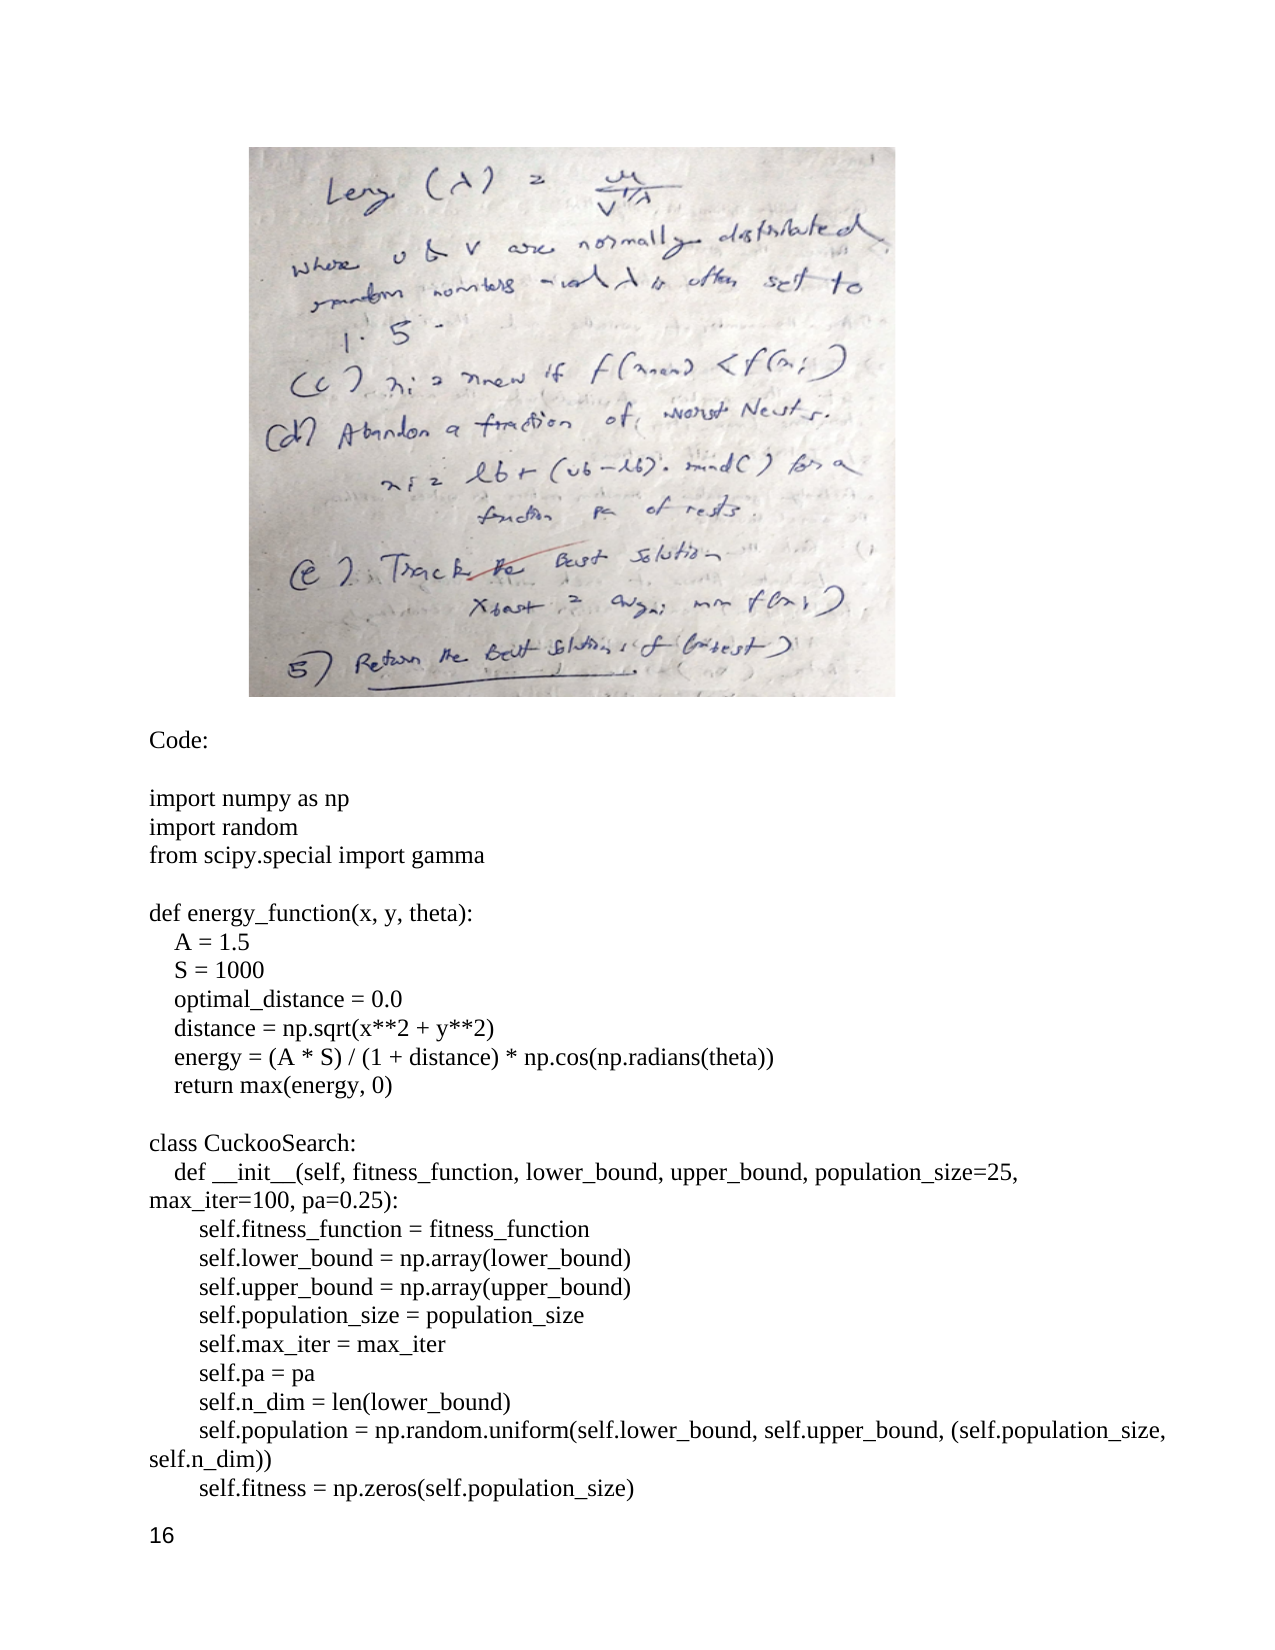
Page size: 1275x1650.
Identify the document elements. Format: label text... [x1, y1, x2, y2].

text self.fitness_function = fitness_function [149, 1214, 1169, 1243]
text self.lower_bound = np.array(lower_bound) [149, 1243, 1169, 1272]
text self.n_dim = len(lower_bound) [149, 1387, 1169, 1415]
text Code: [149, 725, 1169, 754]
picture [248, 147, 896, 697]
text S = 1000 [149, 955, 1169, 984]
text def __init__(self, fitness_function, lower_bound, upper_bound, population_size=25, max_iter=100, pa=0.25): [149, 1157, 1169, 1214]
text import numpy as np [149, 783, 1169, 812]
text self.population = np.random.uniform(self.lower_bound, self.upper_bound, (self.population_size, self.n_dim)) [149, 1415, 1169, 1473]
text from scipy.special import gamma [149, 840, 1169, 869]
text optimal_distance = 0.0 [149, 984, 1169, 1013]
text distance = np.sqrt(x**2 + y**2) [149, 1013, 1169, 1042]
text self.population_size = population_size [149, 1300, 1169, 1329]
text def energy_function(x, y, theta): [149, 898, 1169, 927]
text self.max_iter = max_iter [149, 1329, 1169, 1358]
text energy = (A * S) / (1 + distance) * np.cos(np.radians(theta)) [149, 1042, 1169, 1070]
text A = 1.5 [149, 927, 1169, 955]
text self.upper_bound = np.array(upper_bound) [149, 1272, 1169, 1300]
text self.fitness = np.zeros(self.population_size) [149, 1473, 1169, 1502]
text import random [149, 812, 1169, 840]
text class CuckooSearch: [149, 1128, 1169, 1157]
text return max(energy, 0) [149, 1070, 1169, 1099]
text self.pa = pa [149, 1358, 1169, 1387]
